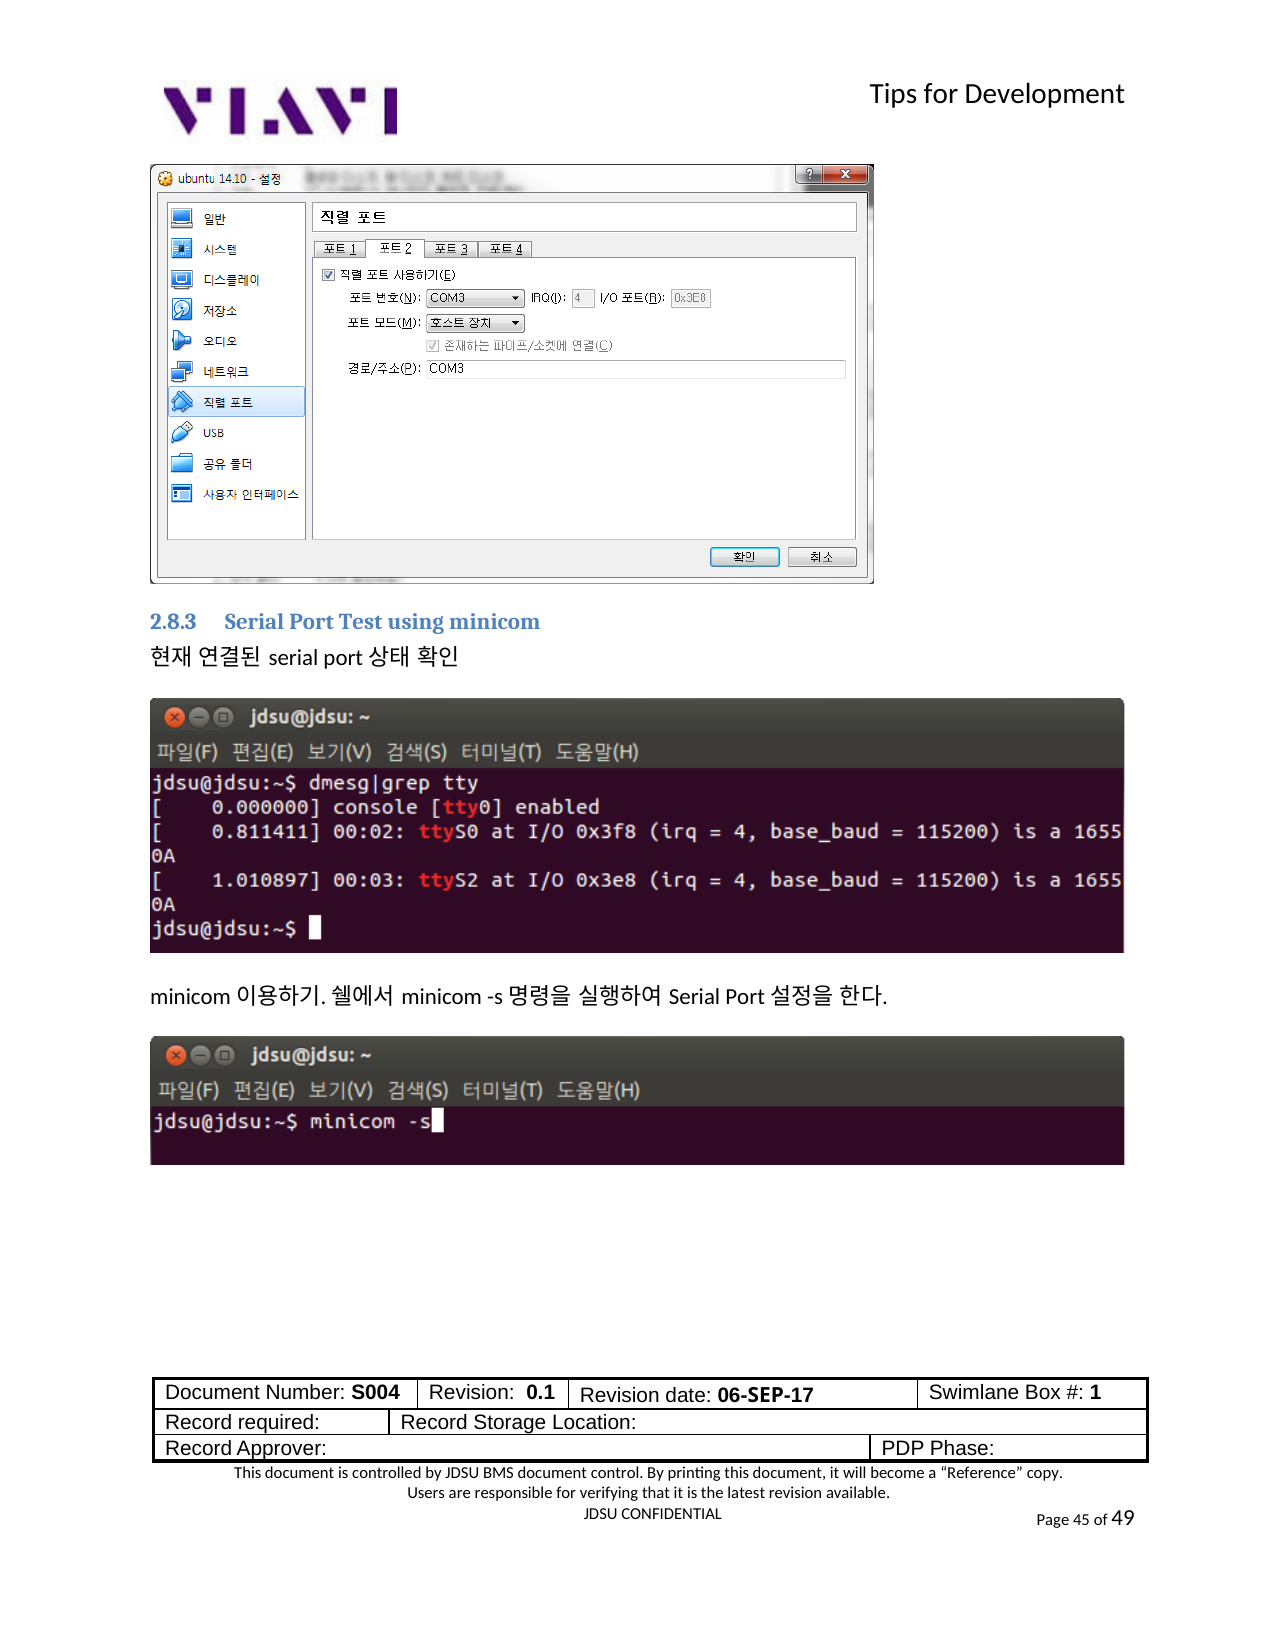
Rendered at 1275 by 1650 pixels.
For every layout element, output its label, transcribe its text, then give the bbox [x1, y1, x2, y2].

text minicom 이용하기. 쉘에서 minicom -s 명령을 실행하여 Serial Port 설정을 한다. [150, 978, 1125, 1011]
subtitle Serial Port Test using minicom [150, 609, 1125, 635]
picture [150, 164, 874, 584]
picture [162, 68, 397, 146]
picture [150, 698, 1125, 953]
picture [150, 1036, 1125, 1165]
text 현재 연결된 serial port 상태 확인 [150, 639, 1125, 672]
